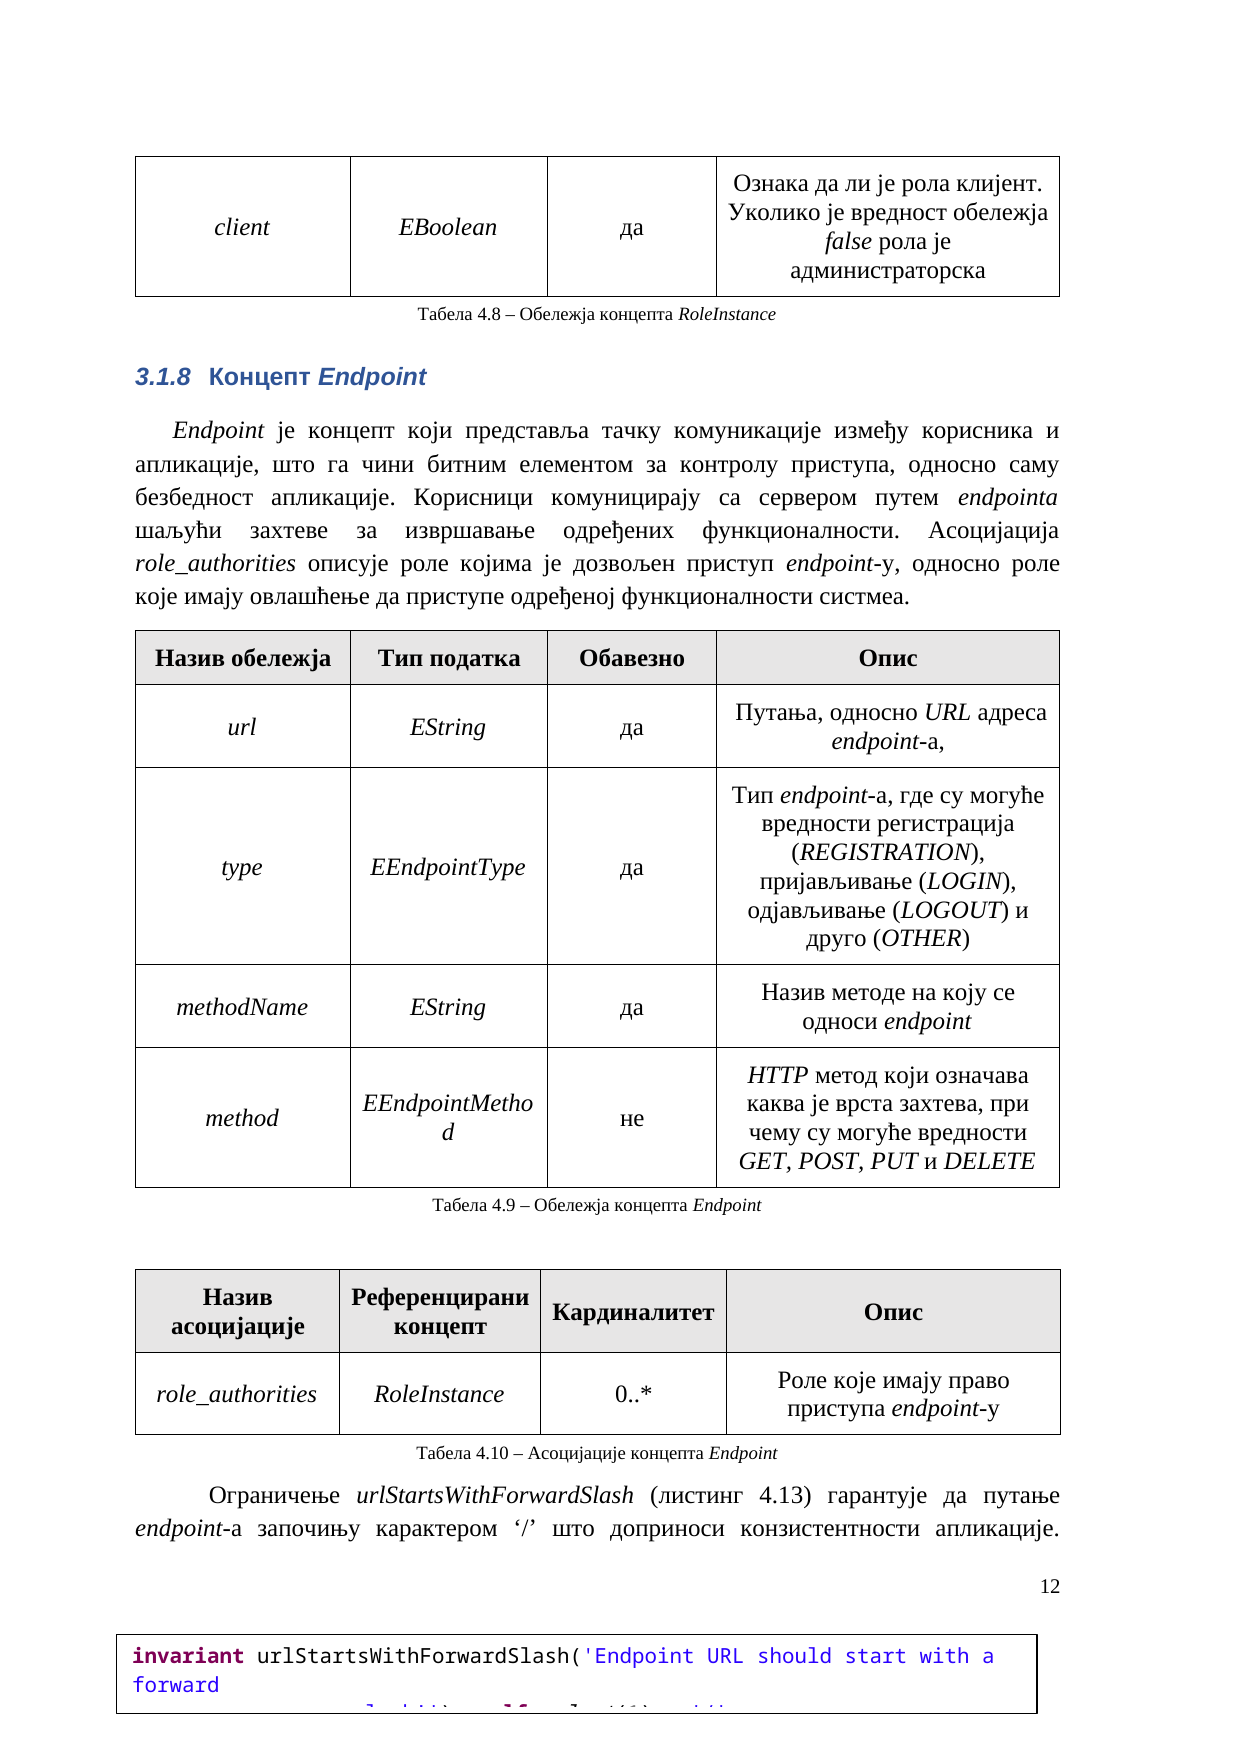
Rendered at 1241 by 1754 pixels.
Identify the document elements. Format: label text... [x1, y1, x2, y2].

table_cell Роле које имају право приступа endpoint-у [727, 1353, 1060, 1434]
table_cell EString [351, 965, 547, 1047]
table_header Тип податка [351, 631, 547, 684]
text Табела 4.8 – Обележја концепта RoleInstance [135, 303, 1060, 324]
table_cell Назив методе на коју се односи endpoint [717, 965, 1059, 1047]
table_cell client [136, 157, 350, 296]
table_cell EEndpointType [351, 768, 547, 964]
text Endpoint је концепт који представља тачку комуникације између корисника и апликације, што га чини битним елементом за контролу приступа, односно саму безбедност апликације. Корисници комуницирају са сервером путем endpointa шаљући захтеве за извршавање одређених функционалности. Асоцијација role_authorities описује роле којима је дозвољен приступ endpoint-у, односно роле које имају овлашћење да приступе одређеној функционалности систмеа. [135, 416, 1060, 609]
table_cell да [548, 685, 716, 767]
table_cell Тип endpoint-a, где су могуће вредности регистрација (REGISTRATION), пријављивање (LOGIN), одјављивање (LOGOUT) и друго (OTHER) [717, 768, 1059, 964]
table_header Опис [727, 1270, 1060, 1352]
table_header Кардиналитет [541, 1270, 726, 1352]
table_header Назив обележја [136, 631, 350, 684]
table_cell url [136, 685, 350, 767]
text Табела 4.9 – Обележја концепта Endpoint [135, 1194, 1060, 1216]
table_header Опис [717, 631, 1059, 684]
table_cell 0..* [541, 1353, 726, 1434]
table_header Обавезно [548, 631, 716, 684]
table_cell methodName [136, 965, 350, 1047]
table_cell да [548, 768, 716, 964]
subtitle Концепт Endpoint [135, 362, 1060, 391]
table_cell не [548, 1048, 716, 1187]
table_cell method [136, 1048, 350, 1187]
table_cell HTTP метод који означава каква је врста захтева, при чему су могуће вредности GET, POST, PUT и DELETE [717, 1048, 1059, 1187]
table_cell RoleInstance [340, 1353, 540, 1434]
table_cell Путања, односно URL адреса endpoint-а, [717, 685, 1059, 767]
text Табела 4.10 – Асоцијације концепта Endpoint [135, 1442, 1060, 1463]
table_cell type [136, 768, 350, 964]
table_cell EBoolean [351, 157, 547, 296]
table_cell да [548, 157, 716, 296]
table_header Референцирани концепт [340, 1270, 540, 1352]
table_cell Ознака да ли је рола клијент. Уколико је вредност обележја false рола је администраторска [717, 157, 1059, 296]
table_cell role_authorities [136, 1353, 339, 1434]
table_cell EString [351, 685, 547, 767]
table_cell да [548, 965, 716, 1047]
table_header Назив асоцијације [136, 1270, 339, 1352]
table_cell EEndpointMethod [351, 1048, 547, 1187]
